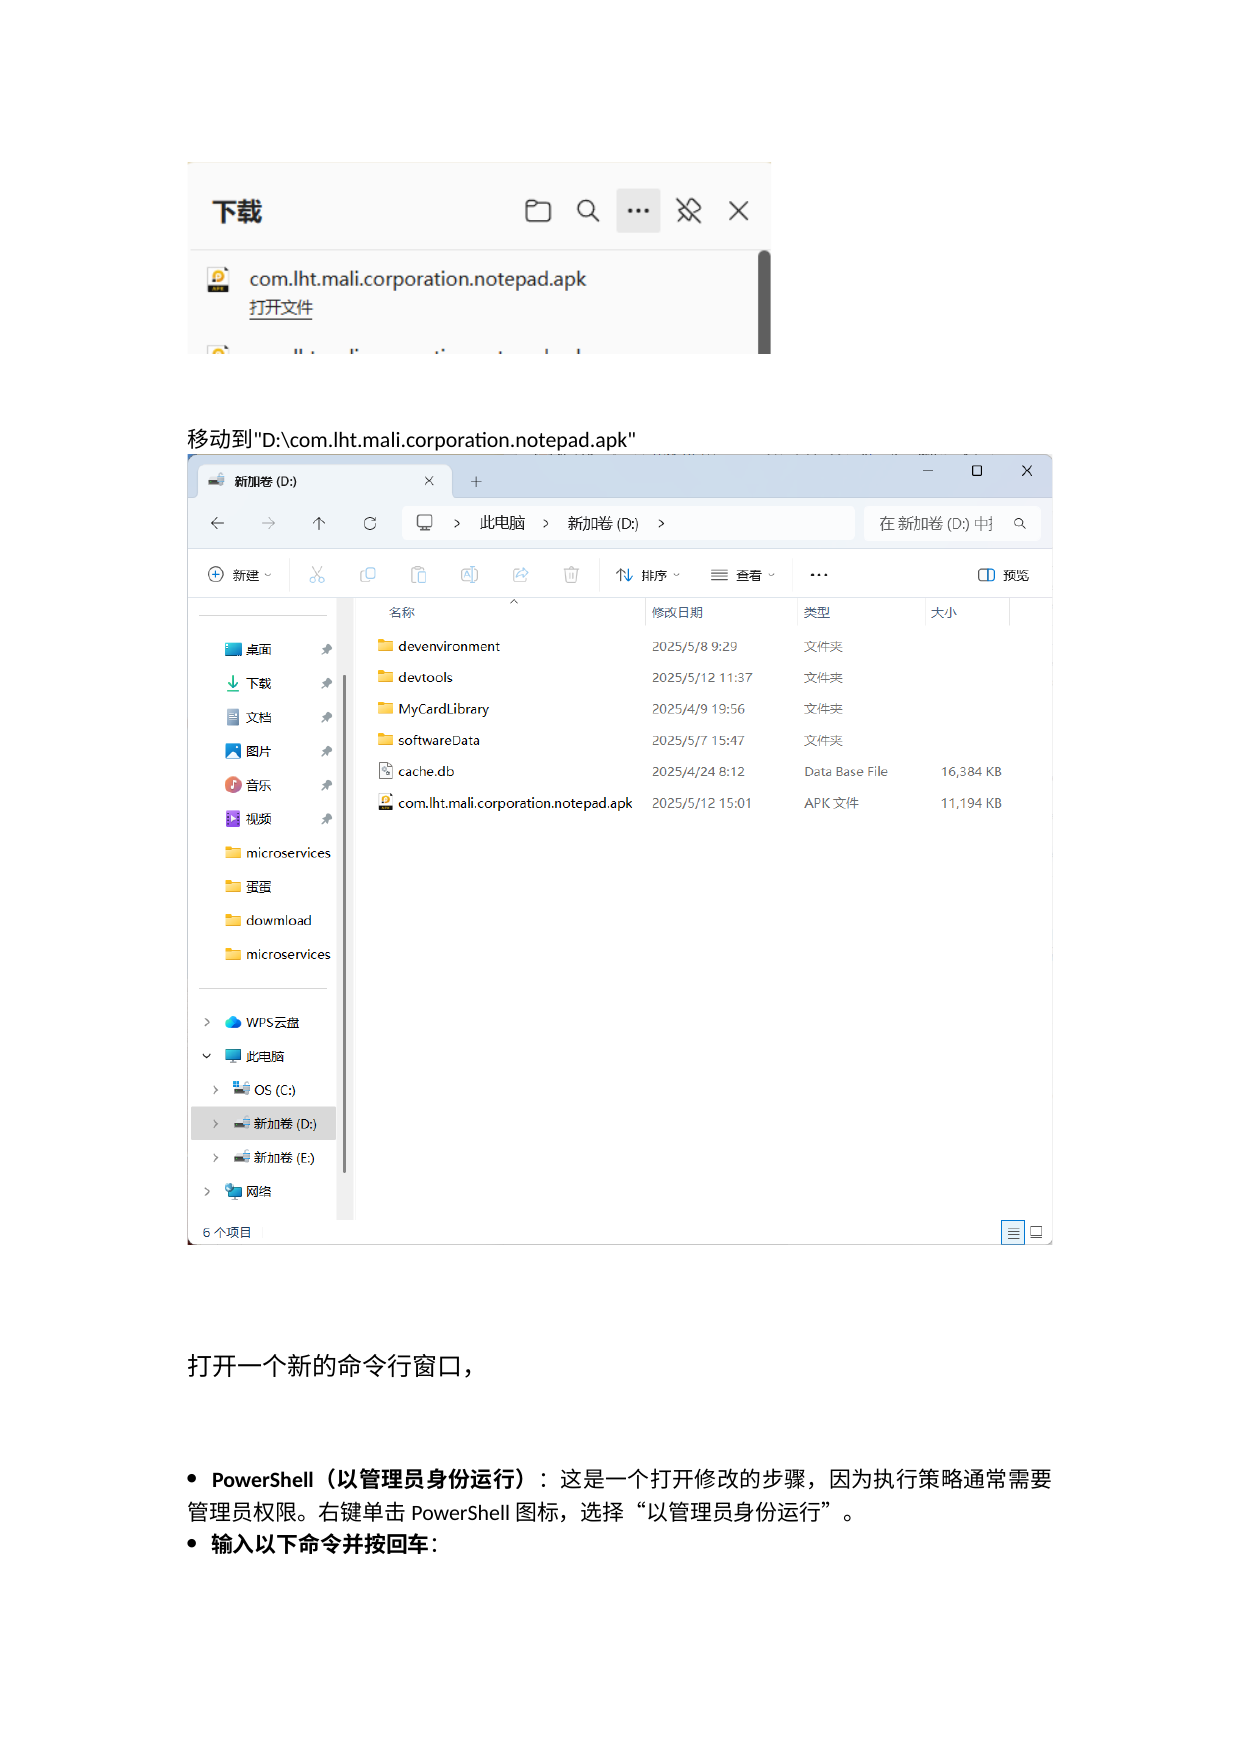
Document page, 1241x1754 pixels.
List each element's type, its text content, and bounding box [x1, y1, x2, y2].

text · 输入以下命令并按回车： [187, 1527, 1053, 1559]
text 打开一个新的命令行窗口， [187, 1332, 1053, 1397]
picture [187, 162, 772, 354]
text · PowerShell（以管理员身份运行）：这是一个打开修改的步骤，因为执行策略通常需要管理员权限。右键单击 PowerShell 图标，选择“以管理员身份运行”。 [187, 1462, 1053, 1527]
picture [187, 454, 1053, 1245]
text 移动到"D:\com.lht.mali.corporation.notepad.apk" [187, 422, 1053, 454]
